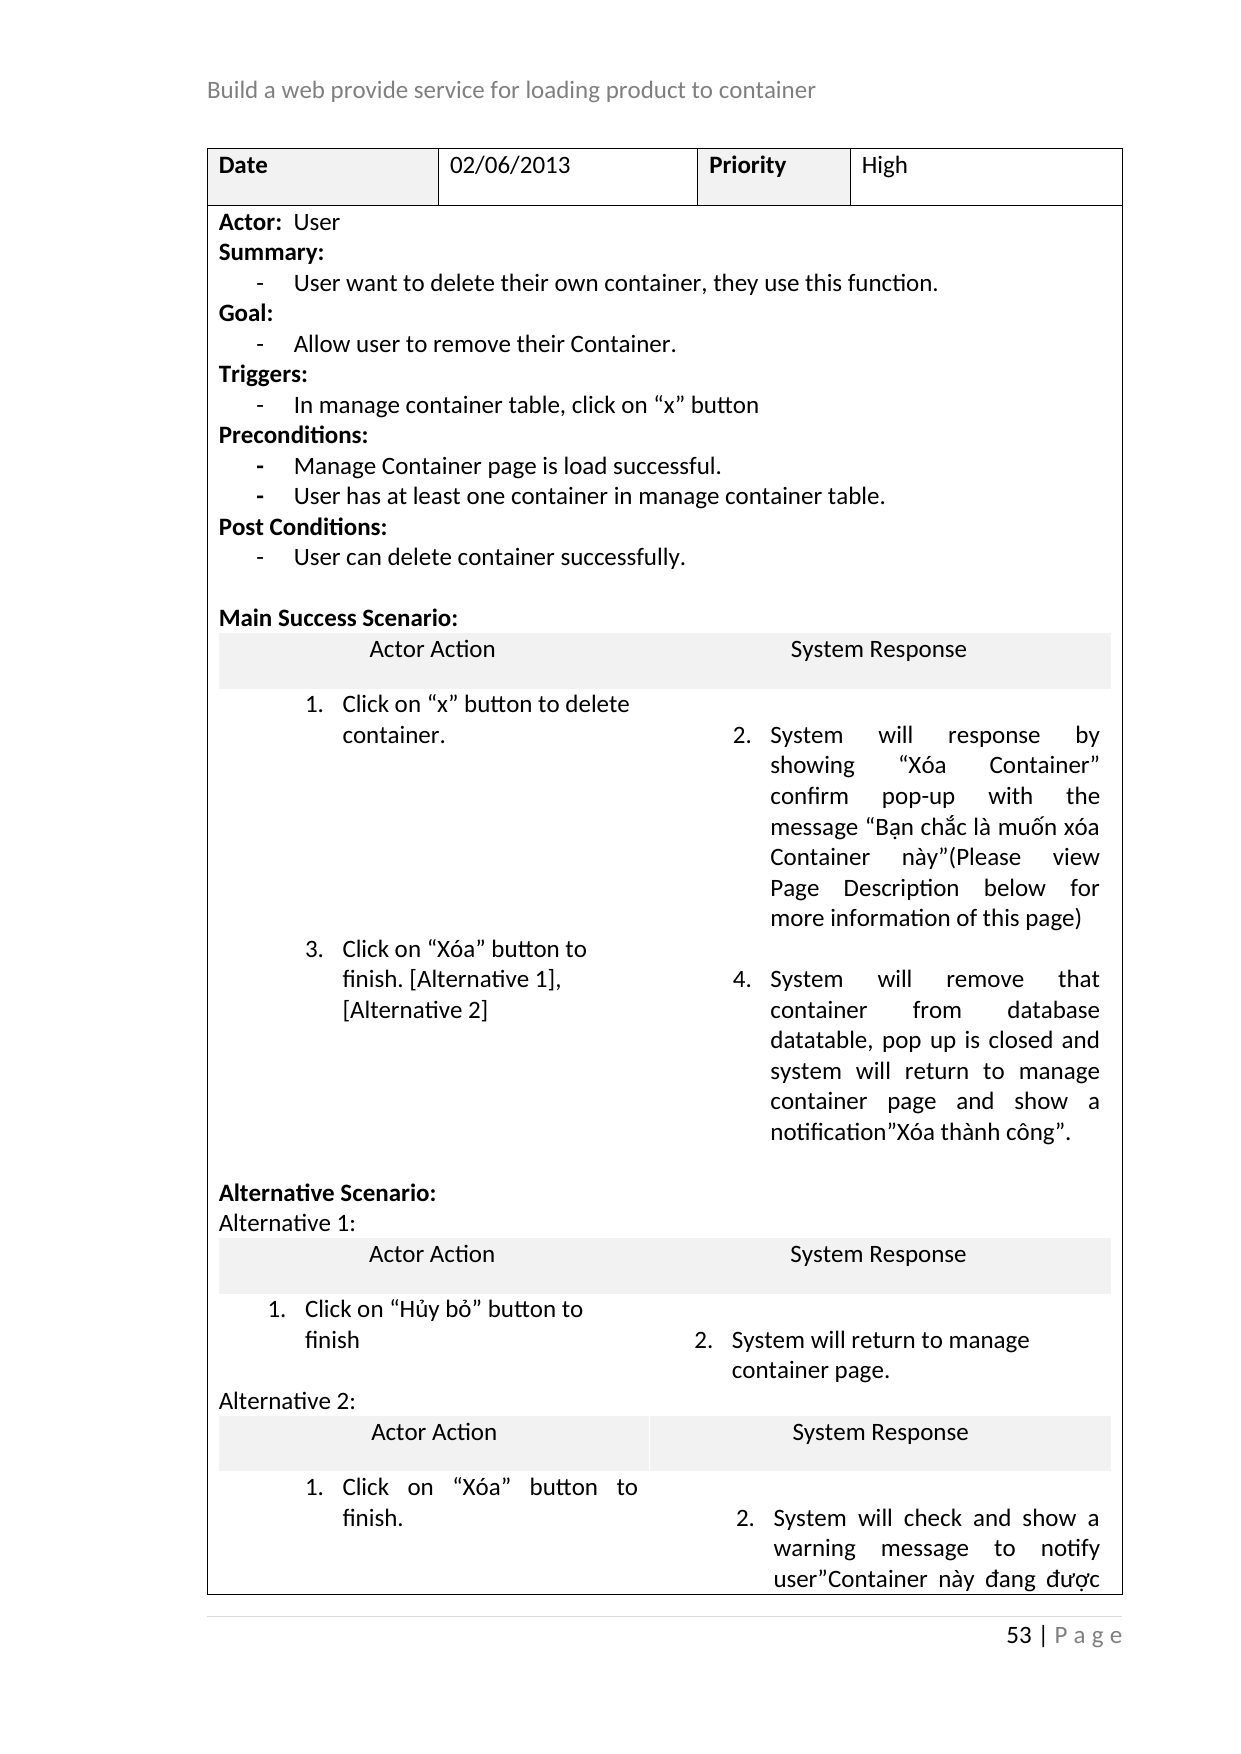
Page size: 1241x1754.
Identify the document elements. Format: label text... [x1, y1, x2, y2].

table_cell Priority [698, 149, 850, 205]
table_cell Date [208, 149, 438, 205]
table_cell High [851, 149, 1122, 205]
table_cell 02/06/2013 [439, 149, 697, 205]
